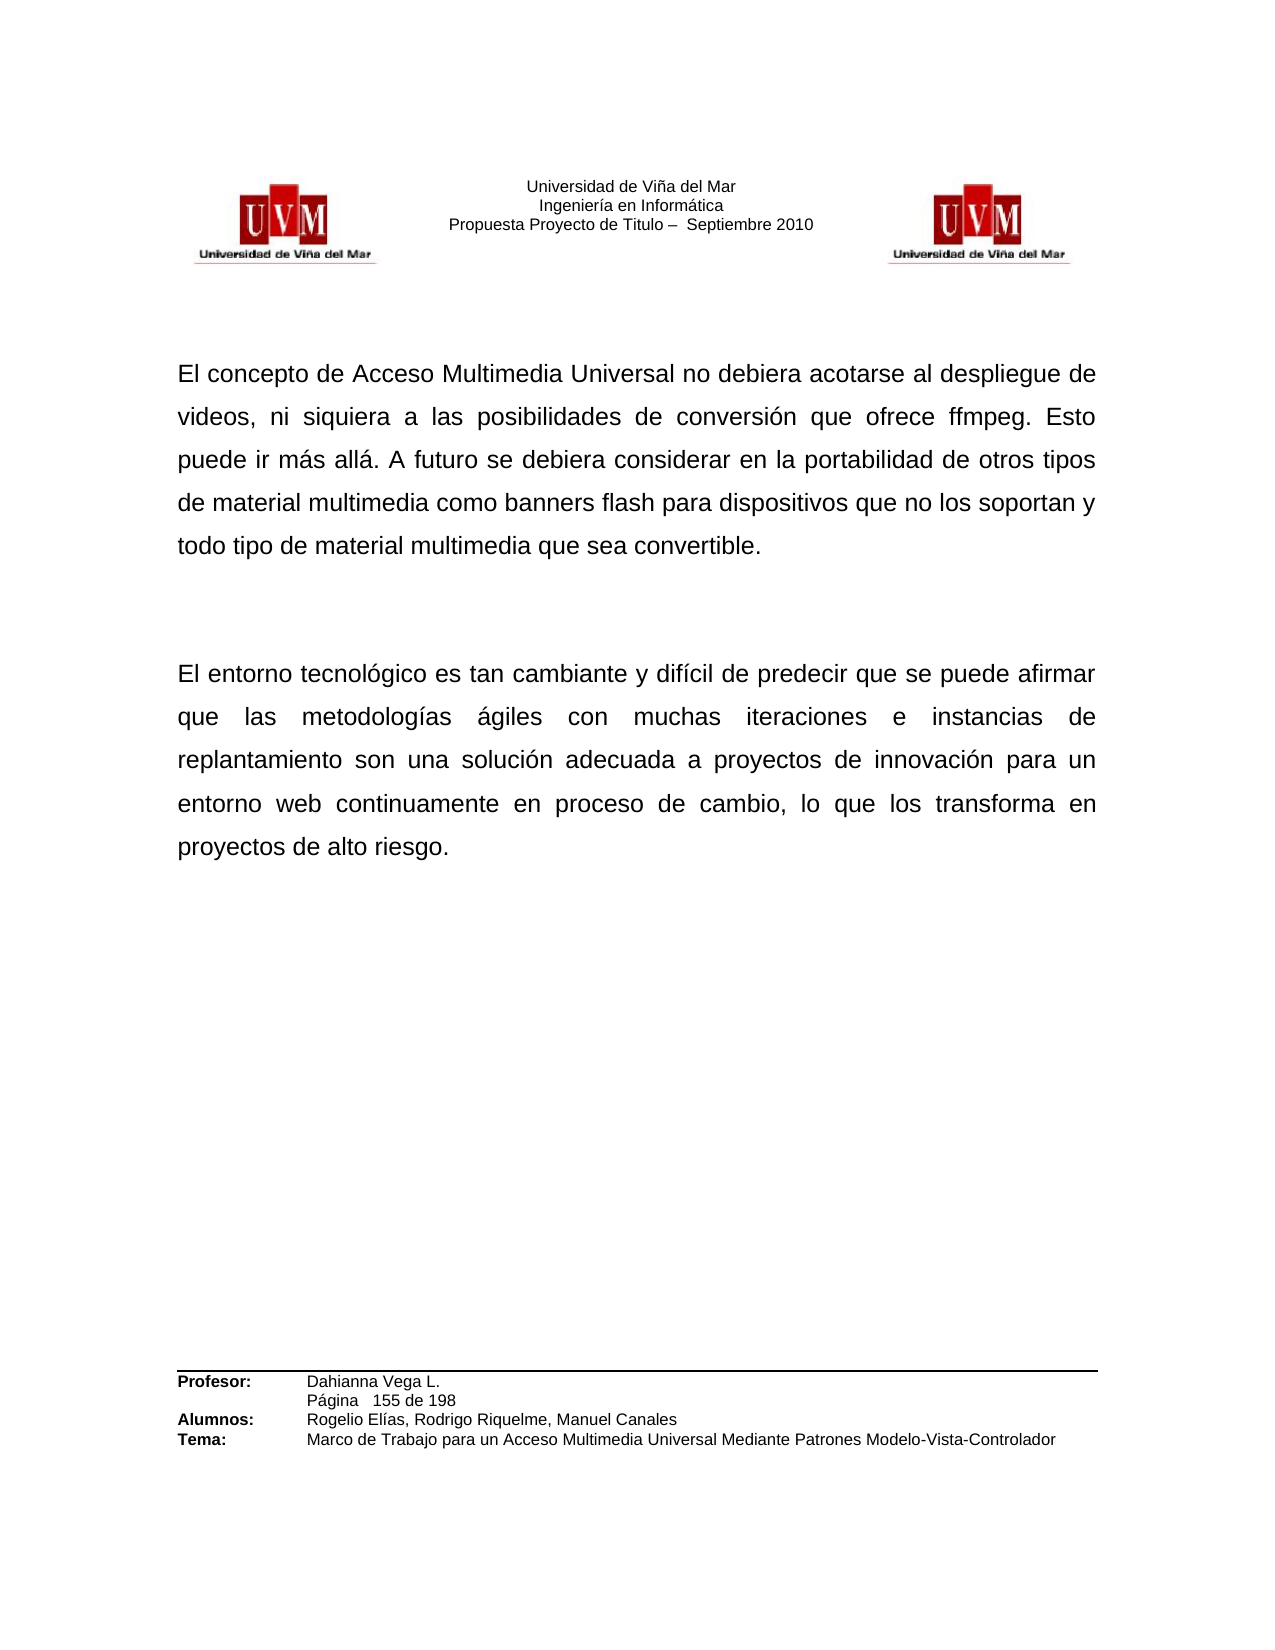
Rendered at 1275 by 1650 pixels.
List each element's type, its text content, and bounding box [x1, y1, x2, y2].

picture [871, 176, 1084, 267]
text El entorno tecnológico es tan cambiante y difícil de predecir que se puede afirmar que las metodologías ágiles con muchas iteraciones e instancias de replantamiento son una solución adecuada a proyectos de innovación para un entorno web continuamente en proceso de cambio, lo que los transforma en proyectos de alto riesgo. [177, 659, 1098, 861]
picture [177, 176, 390, 267]
text El concepto de Acceso Multimedia Universal no debiera acotarse al despliegue de videos, ni siquiera a las posibilidades de conversión que ofrece ffmpeg. Esto puede ir más allá. A futuro se debiera considerar en la portabilidad de otros tipos de material multimedia como banners flash para dispositivos que no los soportan y todo tipo de material multimedia que sea convertible. [177, 359, 1098, 560]
